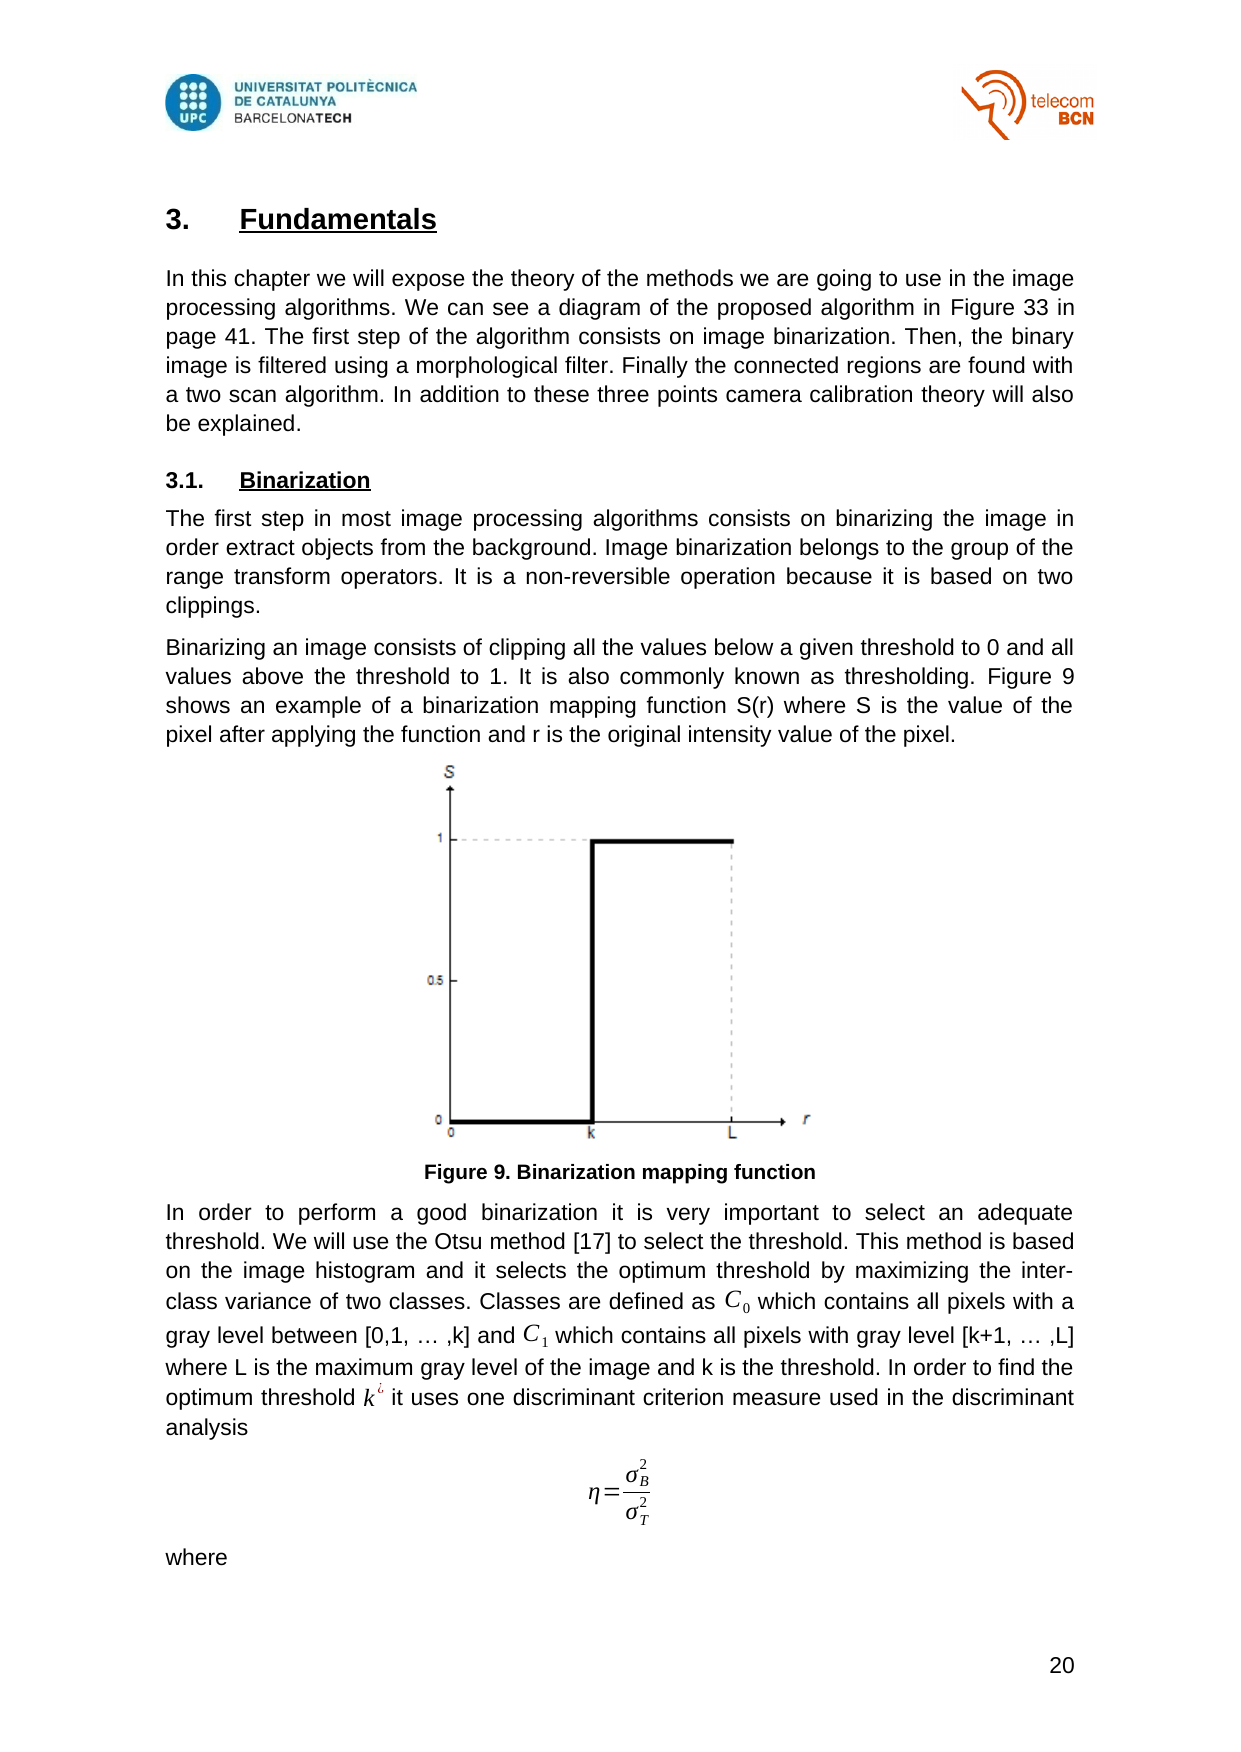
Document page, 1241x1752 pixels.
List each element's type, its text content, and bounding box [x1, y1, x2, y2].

text In order to perform a good binarization it is very important to select an adequate threshold. We will use the Otsu method [17] to select the threshold. This method is based on the image histogram and it selects the optimum threshold by maximizing the inter-class variance of two classes. Classes are defined as which contains all pixels with a gray level between [0,1, … ,k] and which contains all pixels with gray level [k+1, … ,L] where L is the maximum gray level of the image and k is the threshold. In order to find the optimum threshold it uses one discriminant criterion measure used in the discriminant analysis [165, 1199, 1075, 1440]
text The first step in most image processing algorithms consists on binarizing the image in order extract objects from the background. Image binarization belongs to the group of the range transform operators. It is a non-reversible operation because it is based on two clippings. [165, 505, 1075, 619]
picture [423, 762, 817, 1145]
picture [165, 74, 417, 131]
subtitle Fundamentals [165, 202, 1075, 236]
picture [952, 64, 1097, 140]
text where [165, 1544, 1075, 1570]
text In this chapter we will expose the theory of the methods we are going to use in the image processing algorithms. We can see a diagram of the proposed algorithm in Figure 33 in page 41. The first step of the algorithm consists on image binarization. Then, the binary image is filtered using a morphological filter. Finally the connected regions are found with a two scan algorithm. In addition to these three points camera calibration theory will also be explained. [165, 265, 1075, 436]
subtitle Binarization [165, 464, 1075, 493]
text Binarizing an image consists of clipping all the values below a given threshold to 0 and all values above the threshold to 1. It is also commonly known as thresholding. Figure 9 shows an example of a binarization mapping function S(r) where S is the value of the pixel after applying the function and r is the original intensity value of the pixel. [165, 634, 1075, 747]
